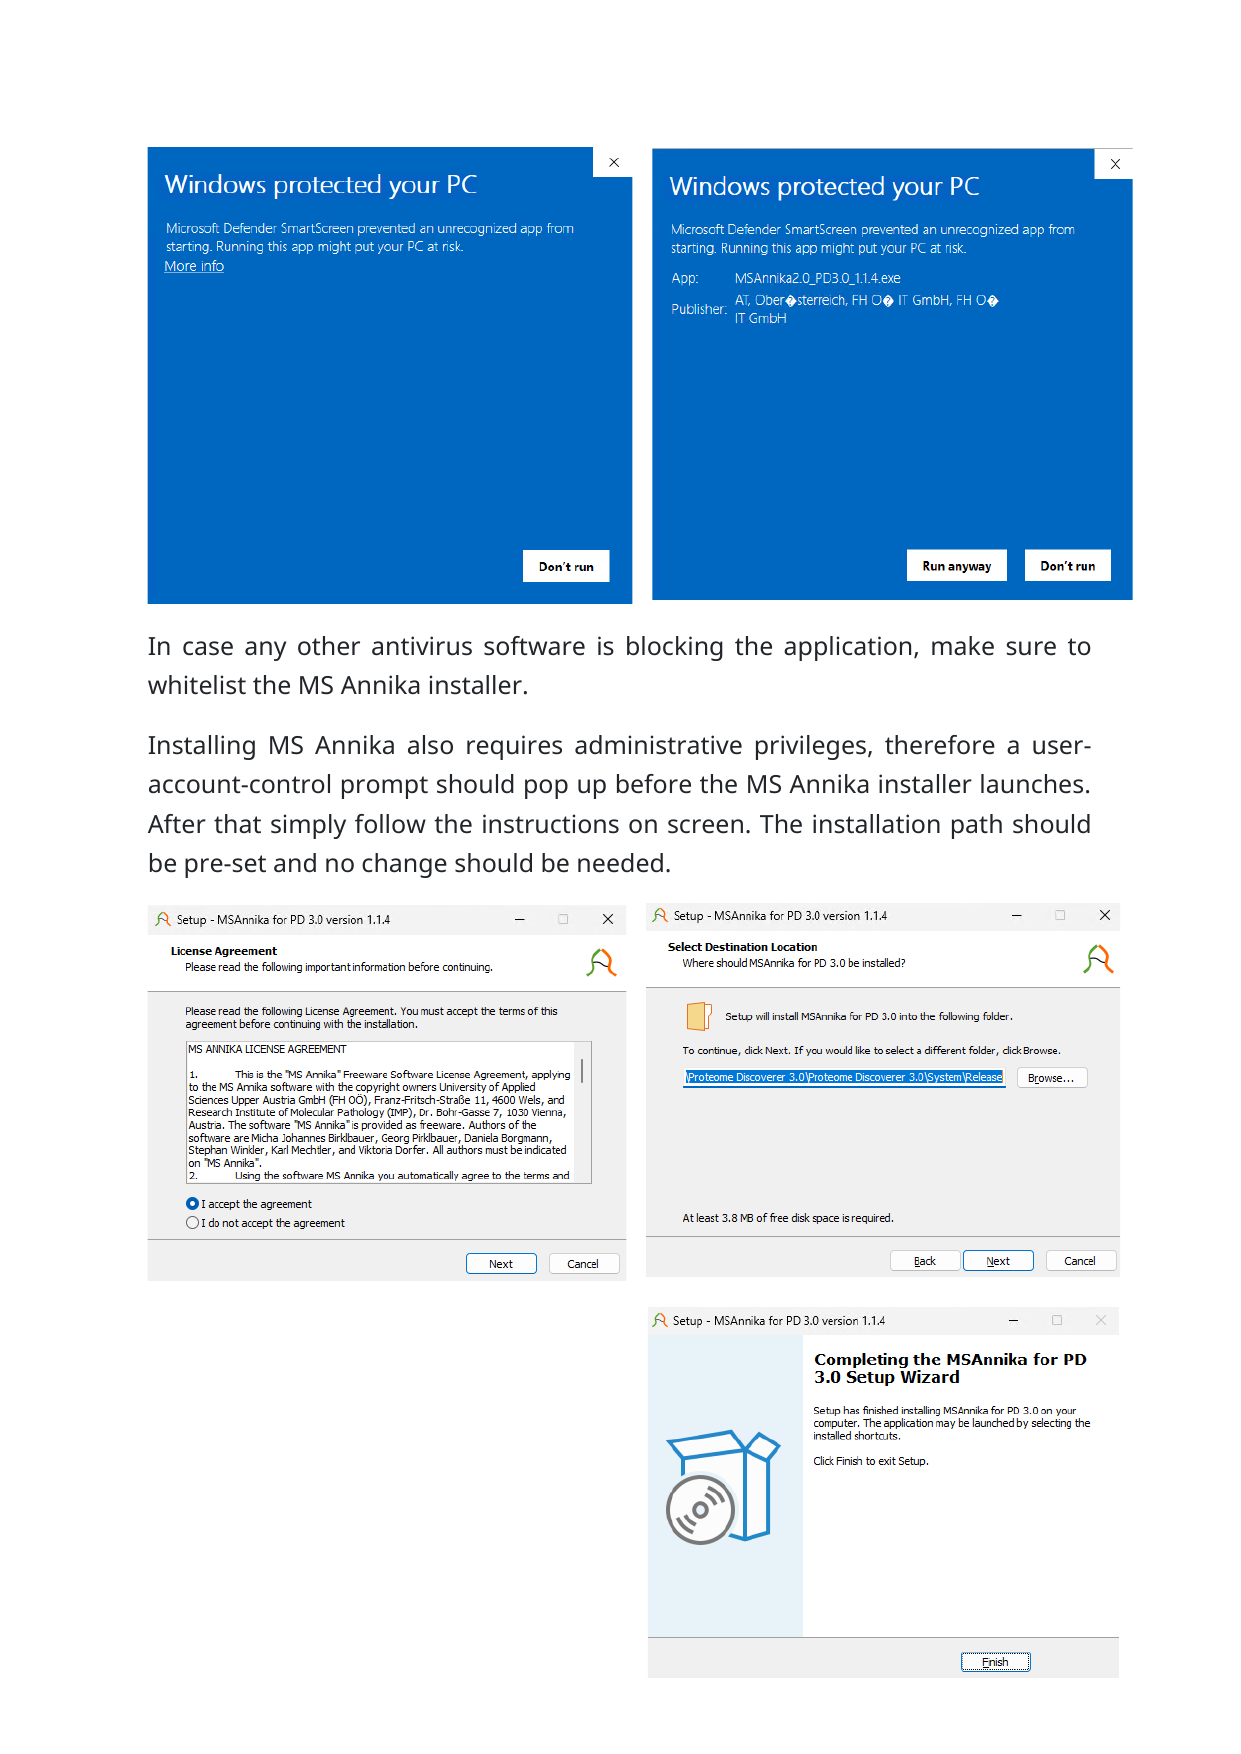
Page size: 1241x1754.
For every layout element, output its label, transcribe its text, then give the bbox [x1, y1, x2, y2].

picture [645, 903, 1120, 1276]
text In case any other antivirus software is blocking the application, make sure to whitelist the MS Annika installer. [148, 629, 1093, 702]
picture [147, 147, 633, 604]
picture [651, 148, 1133, 599]
picture [147, 905, 627, 1281]
text Installing MS Annika also requires administrative privileges, therefore a user-account-control prompt should pop up before the MS Annika installer launches. After that simply follow the instructions on screen. The installation path should be pre-set and no change should be needed. [148, 728, 1093, 879]
picture [646, 1307, 1119, 1677]
